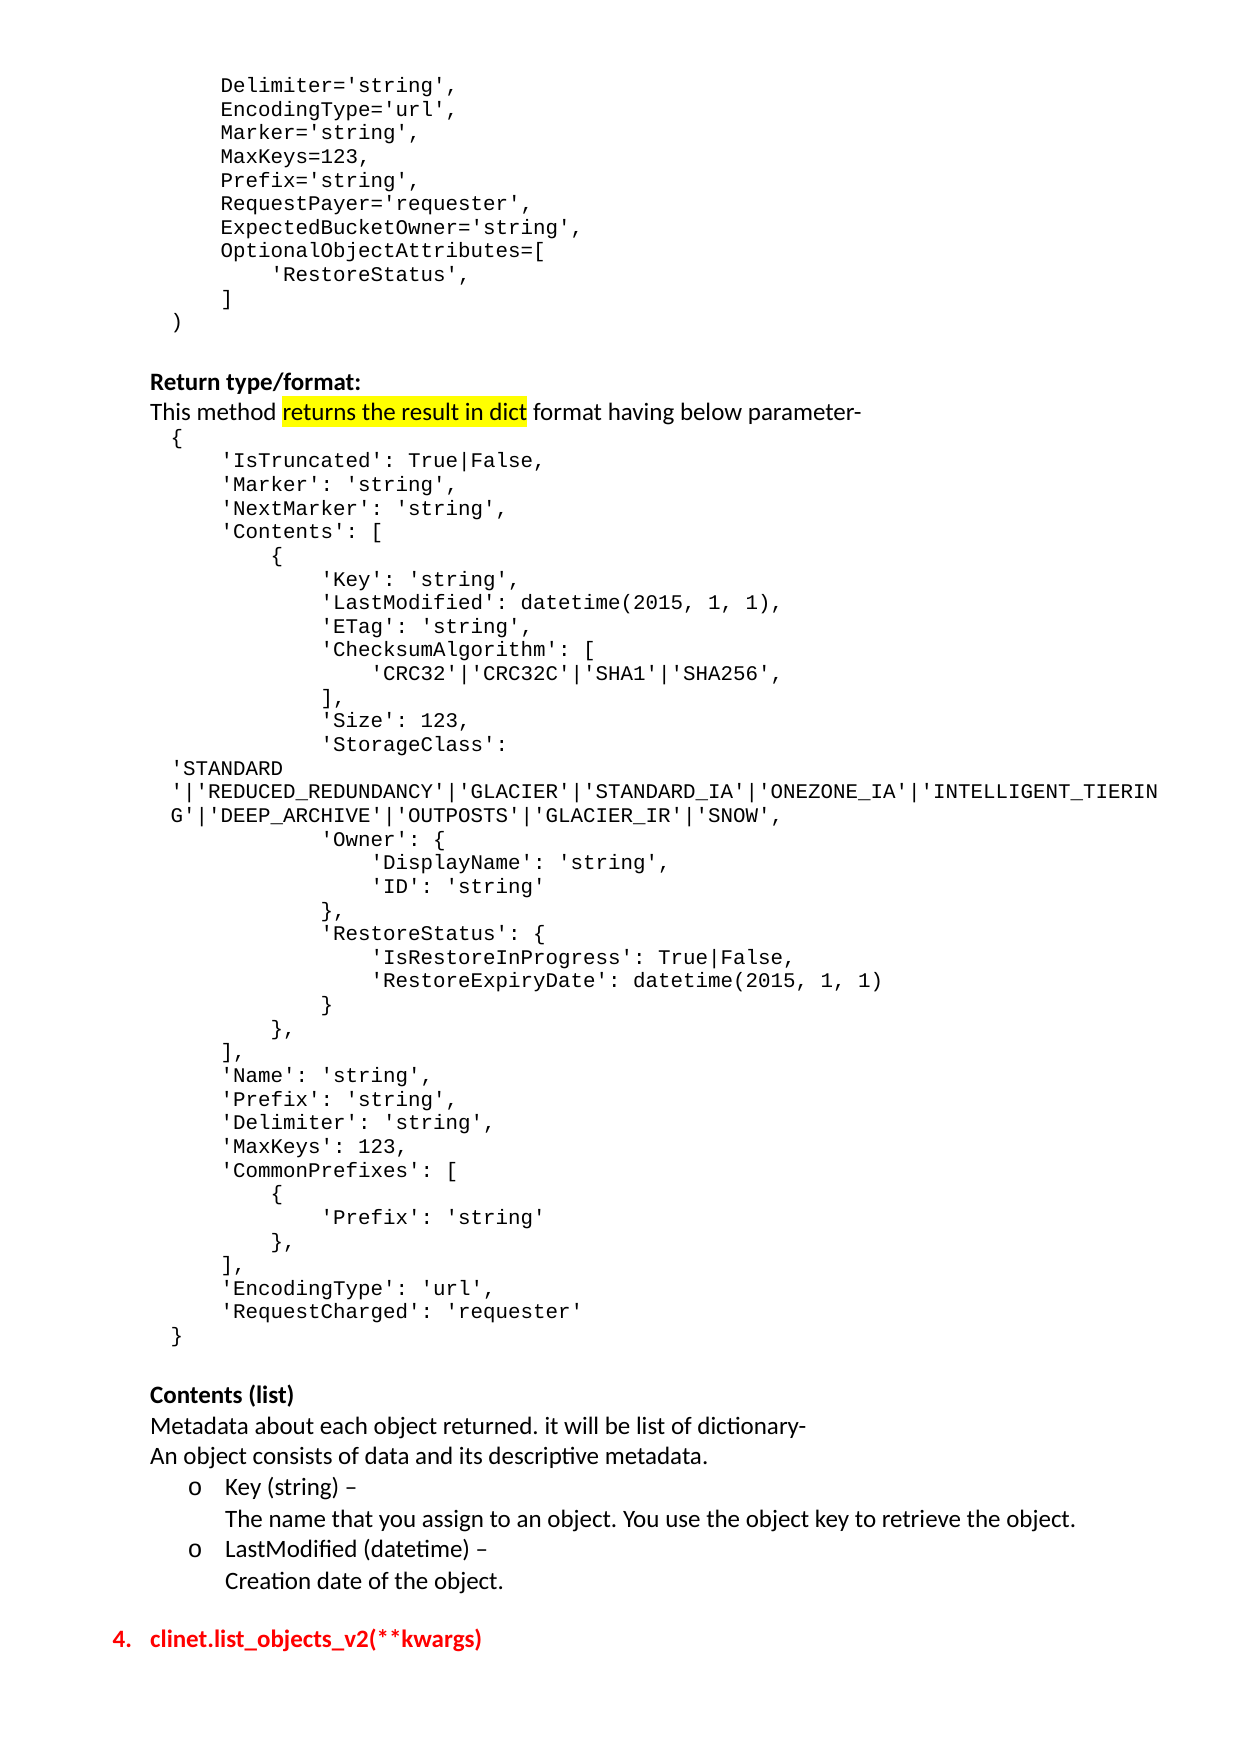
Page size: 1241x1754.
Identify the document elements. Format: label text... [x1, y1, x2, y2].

text 'NextMarker': 'string', [170, 498, 1165, 521]
text ) [170, 311, 1165, 335]
text ], [170, 1254, 1165, 1278]
text ], [170, 687, 1165, 710]
text }, [170, 1231, 1165, 1254]
text 'LastModified': datetime(2015, 1, 1), [170, 592, 1165, 616]
text } [170, 1325, 1165, 1349]
text 'Key': 'string', [170, 568, 1165, 592]
text 'DisplayName': 'string', [170, 852, 1165, 876]
text 'MaxKeys': 123, [170, 1136, 1165, 1160]
text Delimiter='string', [170, 75, 1165, 99]
text MaxKeys=123, [170, 146, 1165, 169]
text Metadata about each object returned. it will be list of dictionary- [150, 1410, 1165, 1440]
text An object consists of data and its descriptive metadata. [150, 1440, 1165, 1471]
text 'ID': 'string' [170, 876, 1165, 899]
text Contents (list) [150, 1379, 1165, 1410]
text 'EncodingType': 'url', [170, 1278, 1165, 1302]
text ExpectedBucketOwner='string', [170, 217, 1165, 241]
text Creation date of the object. [150, 1565, 1165, 1596]
text 'IsRestoreInProgress': True|False, [170, 947, 1165, 971]
text Prefix='string', [170, 169, 1165, 193]
text Return type/format: [150, 366, 1165, 396]
text 'ETag': 'string', [170, 616, 1165, 639]
text { [170, 545, 1165, 568]
text 'RestoreStatus', [170, 264, 1165, 288]
text 'CRC32'|'CRC32C'|'SHA1'|'SHA256', [170, 663, 1165, 687]
text 'Owner': { [170, 829, 1165, 852]
text { [170, 427, 1165, 450]
list clinet.list_objects_v2(**kwargs) [112, 1623, 1165, 1654]
text 'Size': 123, [170, 710, 1165, 734]
text } [170, 994, 1165, 1018]
text }, [170, 1018, 1165, 1041]
text 'Delimiter': 'string', [170, 1112, 1165, 1136]
text This method returns the result in dict format having below parameter- [527, 396, 1165, 427]
text 'Marker': 'string', [170, 474, 1165, 498]
text 'ChecksumAlgorithm': [ [170, 639, 1165, 663]
text 'RequestCharged': 'requester' [170, 1302, 1165, 1325]
text 'Contents': [ [170, 521, 1165, 545]
text Marker='string', [170, 122, 1165, 146]
text 'CommonPrefixes': [ [170, 1160, 1165, 1183]
list Key (string) – [187, 1471, 1165, 1503]
text 'RestoreStatus': { [170, 923, 1165, 947]
text 'IsTruncated': True|False, [170, 450, 1165, 474]
text OptionalObjectAttributes=[ [170, 241, 1165, 264]
text { [170, 1183, 1165, 1207]
text 'Name': 'string', [170, 1065, 1165, 1089]
text The name that you assign to an object. You use the object key to retrieve the object. [150, 1503, 1165, 1533]
list LastModified (datetime) – [187, 1533, 1165, 1565]
text ], [170, 1041, 1165, 1065]
text ] [170, 288, 1165, 311]
text 'Prefix': 'string' [170, 1207, 1165, 1231]
text 'StorageClass': 'STANDARD'|'REDUCED_REDUNDANCY'|'GLACIER'|'STANDARD_IA'|'ONEZONE_IA'|'INTELLIGENT_TIERING'|'DEEP_ARCHIVE'|'OUTPOSTS'|'GLACIER_IR'|'SNOW', [170, 734, 1165, 829]
text 'Prefix': 'string', [170, 1089, 1165, 1112]
text }, [170, 899, 1165, 923]
text 'RestoreExpiryDate': datetime(2015, 1, 1) [170, 971, 1165, 994]
text EncodingType='url', [170, 99, 1165, 122]
text RequestPayer='requester', [170, 193, 1165, 217]
